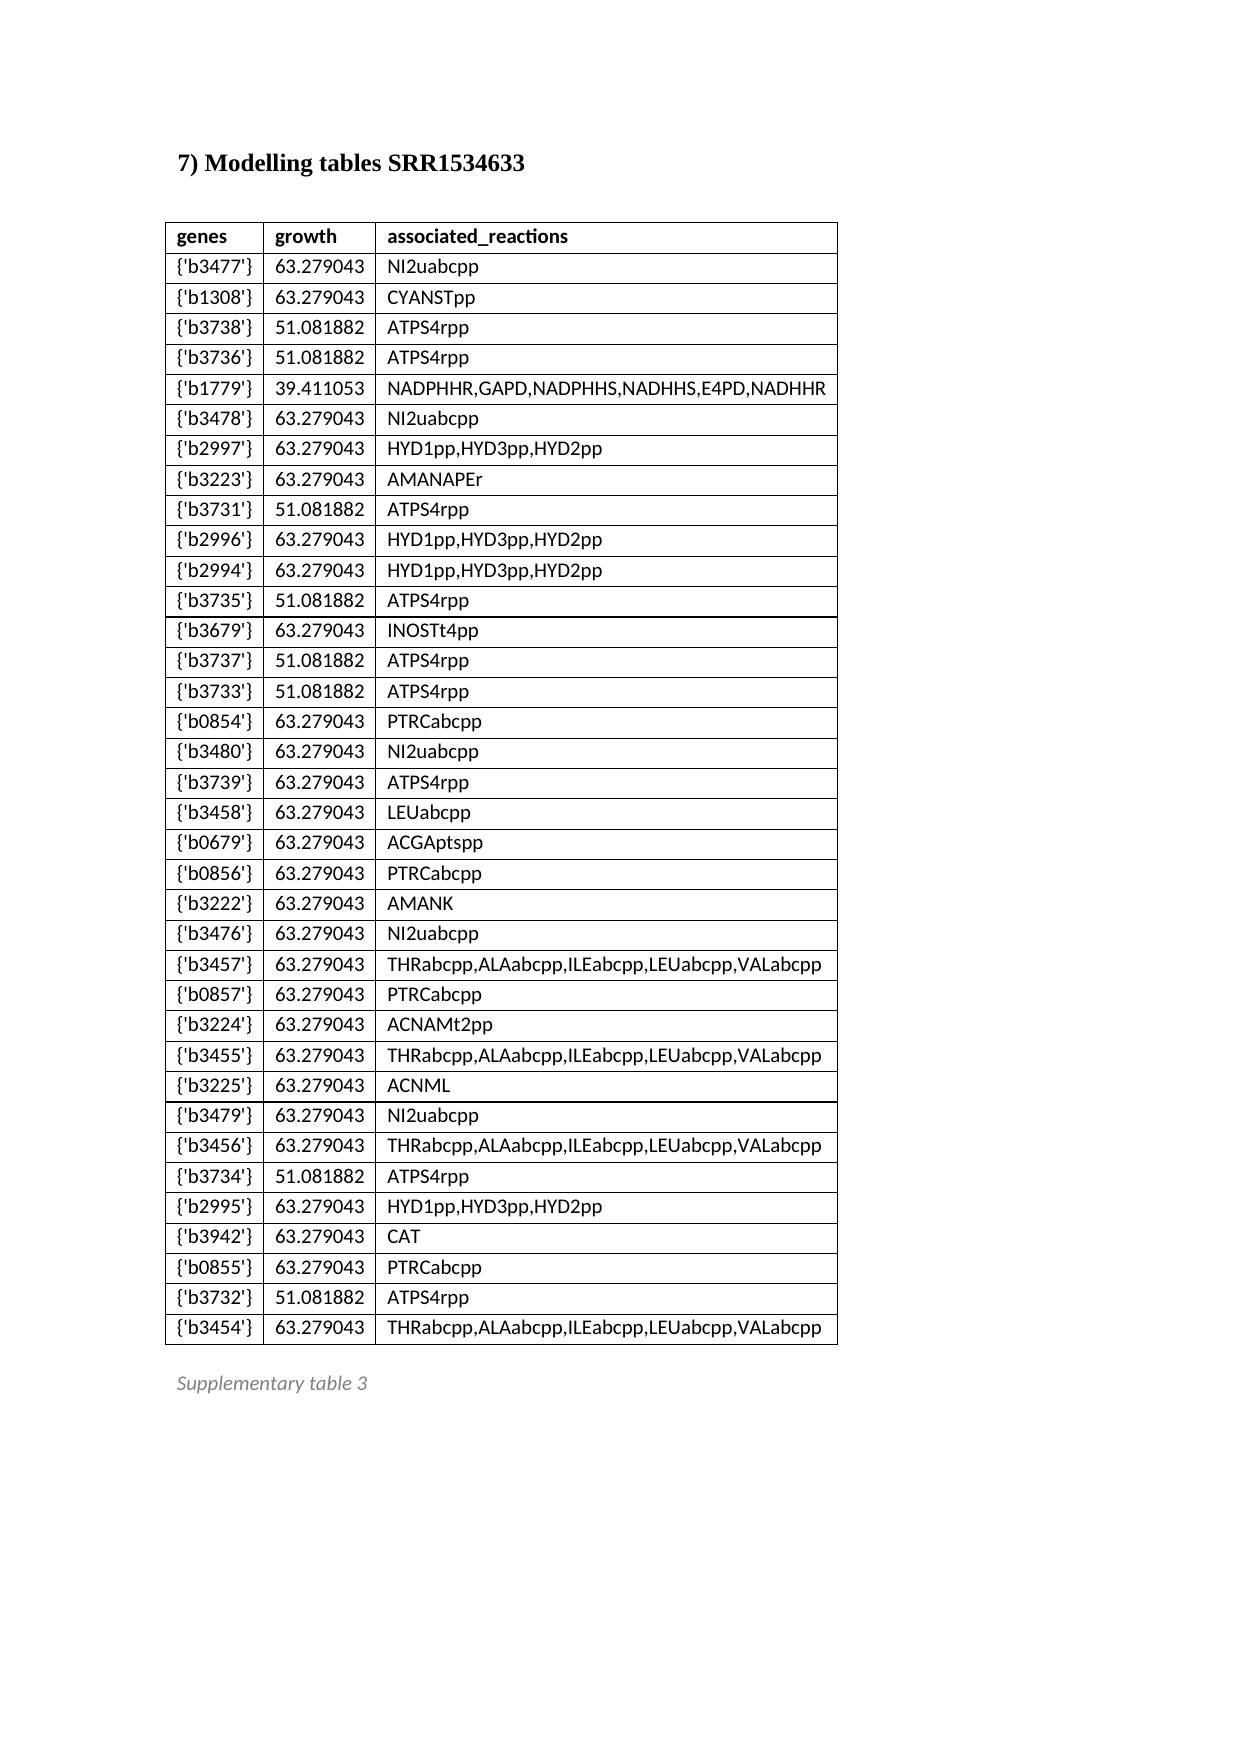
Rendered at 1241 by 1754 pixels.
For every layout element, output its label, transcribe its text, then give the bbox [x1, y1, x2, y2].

table_cell {'b3736'} [166, 345, 263, 374]
table_cell HYD1pp,HYD3pp,HYD2pp [376, 436, 837, 465]
table_cell {'b3456'} [166, 1133, 263, 1162]
table_cell ACNML [376, 1072, 837, 1101]
table_cell {'b3732'} [166, 1284, 263, 1313]
table_cell 63.279043 [264, 405, 375, 434]
table_header growth [264, 223, 375, 253]
table_cell {'b2994'} [166, 557, 263, 586]
table_cell {'b0855'} [166, 1254, 263, 1283]
table_cell 63.279043 [264, 860, 375, 889]
table_cell 63.279043 [264, 1193, 375, 1223]
table_cell HYD1pp,HYD3pp,HYD2pp [376, 1193, 837, 1223]
table_cell 63.279043 [264, 526, 375, 556]
table_cell {'b3479'} [166, 1103, 263, 1132]
table_cell THRabcpp,ALAabcpp,ILEabcpp,LEUabcpp,VALabcpp [376, 1133, 837, 1162]
table_cell 51.081882 [264, 648, 375, 677]
table_cell 63.279043 [264, 890, 375, 919]
table_cell PTRCabcpp [376, 981, 837, 1010]
table_cell PTRCabcpp [376, 1254, 837, 1283]
table_cell HYD1pp,HYD3pp,HYD2pp [376, 526, 837, 556]
table_cell 63.279043 [264, 1315, 375, 1344]
table_cell 63.279043 [264, 799, 375, 828]
table_cell 63.279043 [264, 1011, 375, 1041]
table_cell 63.279043 [264, 921, 375, 950]
table_cell {'b3731'} [166, 496, 263, 525]
table_cell ATPS4rpp [376, 1163, 837, 1192]
table_cell 51.081882 [264, 345, 375, 374]
table_cell 63.279043 [264, 1042, 375, 1071]
table_cell 63.279043 [264, 618, 375, 647]
table_cell ATPS4rpp [376, 587, 837, 616]
table_cell PTRCabcpp [376, 860, 837, 889]
table_cell AMANK [376, 890, 837, 919]
table_cell THRabcpp,ALAabcpp,ILEabcpp,LEUabcpp,VALabcpp [376, 951, 837, 980]
table_cell {'b3457'} [166, 951, 263, 980]
table_cell ATPS4rpp [376, 345, 837, 374]
table_cell NI2uabcpp [376, 254, 837, 283]
table_cell THRabcpp,ALAabcpp,ILEabcpp,LEUabcpp,VALabcpp [376, 1315, 837, 1344]
table_cell ATPS4rpp [376, 769, 837, 798]
table_cell {'b3679'} [166, 618, 263, 647]
table_cell ACGAptspp [376, 830, 837, 859]
table_cell 63.279043 [264, 1133, 375, 1162]
table_cell {'b3478'} [166, 405, 263, 434]
table_cell {'b3224'} [166, 1011, 263, 1041]
table_cell THRabcpp,ALAabcpp,ILEabcpp,LEUabcpp,VALabcpp [376, 1042, 837, 1071]
table_cell {'b3223'} [166, 466, 263, 495]
table_cell {'b3225'} [166, 1072, 263, 1101]
table_cell 63.279043 [264, 769, 375, 798]
table_cell NI2uabcpp [376, 1103, 837, 1132]
table_cell {'b2997'} [166, 436, 263, 465]
table_cell {'b3476'} [166, 921, 263, 950]
table_cell 63.279043 [264, 1072, 375, 1101]
table_cell 51.081882 [264, 314, 375, 343]
table_header associated_reactions [376, 223, 837, 253]
table_cell Supplementary table 3 [165, 1345, 838, 1399]
table_cell PTRCabcpp [376, 708, 837, 738]
table_cell {'b3737'} [166, 648, 263, 677]
table_cell 51.081882 [264, 678, 375, 707]
table_cell {'b3222'} [166, 890, 263, 919]
table_cell {'b3942'} [166, 1224, 263, 1253]
table_cell 51.081882 [264, 496, 375, 525]
table_cell {'b3738'} [166, 314, 263, 343]
table_cell {'b1779'} [166, 375, 263, 404]
table_cell AMANAPEr [376, 466, 837, 495]
table_cell 63.279043 [264, 466, 375, 495]
table_cell CAT [376, 1224, 837, 1253]
table_cell {'b3735'} [166, 587, 263, 616]
table_cell 63.279043 [264, 739, 375, 768]
table_cell {'b2995'} [166, 1193, 263, 1223]
table_cell {'b3477'} [166, 254, 263, 283]
table_cell HYD1pp,HYD3pp,HYD2pp [376, 557, 837, 586]
table_cell ACNAMt2pp [376, 1011, 837, 1041]
table_cell ATPS4rpp [376, 496, 837, 525]
table_cell {'b3739'} [166, 769, 263, 798]
table_cell {'b0679'} [166, 830, 263, 859]
table_cell 63.279043 [264, 708, 375, 738]
table_cell 51.081882 [264, 1284, 375, 1313]
table_cell 51.081882 [264, 587, 375, 616]
table_cell {'b0856'} [166, 860, 263, 889]
table_cell ATPS4rpp [376, 1284, 837, 1313]
table_cell {'b1308'} [166, 284, 263, 313]
table_cell ATPS4rpp [376, 678, 837, 707]
table_cell ATPS4rpp [376, 648, 837, 677]
table_cell 63.279043 [264, 1103, 375, 1132]
table_cell 63.279043 [264, 436, 375, 465]
table_cell NADPHHR,GAPD,NADPHHS,NADHHS,E4PD,NADHHR [376, 375, 837, 404]
table_cell NI2uabcpp [376, 921, 837, 950]
table_header genes [166, 223, 263, 253]
table_cell ATPS4rpp [376, 314, 837, 343]
table_cell CYANSTpp [376, 284, 837, 313]
text 7) Modelling tables SRR1534633 [177, 148, 1063, 176]
table_cell {'b0854'} [166, 708, 263, 738]
table_cell {'b3733'} [166, 678, 263, 707]
table_cell {'b3734'} [166, 1163, 263, 1192]
table_cell {'b0857'} [166, 981, 263, 1010]
table_cell LEUabcpp [376, 799, 837, 828]
table_cell 63.279043 [264, 830, 375, 859]
table_cell 63.279043 [264, 284, 375, 313]
table_cell 39.411053 [264, 375, 375, 404]
table_cell 63.279043 [264, 1254, 375, 1283]
table_cell NI2uabcpp [376, 405, 837, 434]
table_cell {'b3454'} [166, 1315, 263, 1344]
table_cell 63.279043 [264, 951, 375, 980]
table_cell 63.279043 [264, 254, 375, 283]
table_cell 63.279043 [264, 981, 375, 1010]
table_cell 63.279043 [264, 1224, 375, 1253]
table_cell {'b2996'} [166, 526, 263, 556]
table_cell {'b3480'} [166, 739, 263, 768]
table_cell 51.081882 [264, 1163, 375, 1192]
table_cell INOSTt4pp [376, 618, 837, 647]
table_cell NI2uabcpp [376, 739, 837, 768]
table_cell 63.279043 [264, 557, 375, 586]
table_cell {'b3455'} [166, 1042, 263, 1071]
table_cell {'b3458'} [166, 799, 263, 828]
